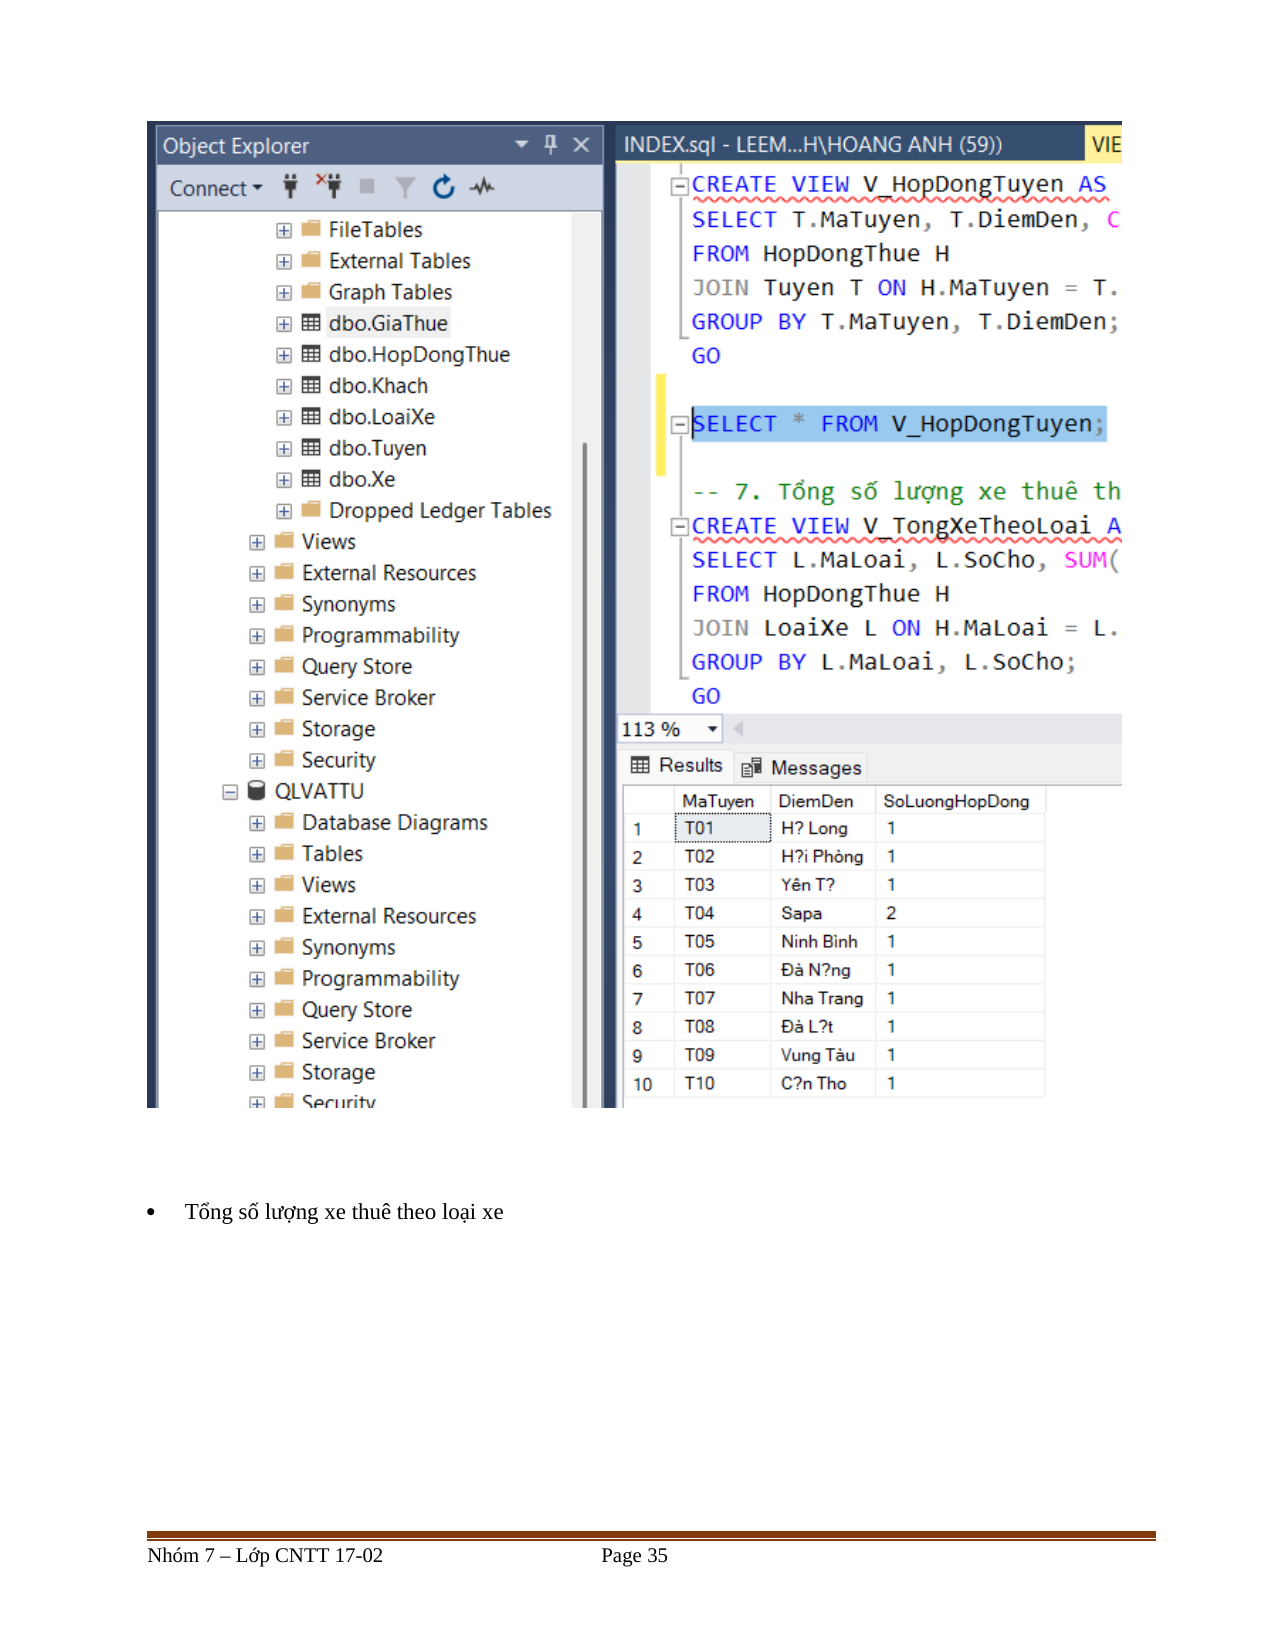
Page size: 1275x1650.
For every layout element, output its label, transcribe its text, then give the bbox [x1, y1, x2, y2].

text Tổng số lượng xe thuê theo loại xe [147, 1198, 1156, 1224]
picture [147, 121, 1122, 1108]
